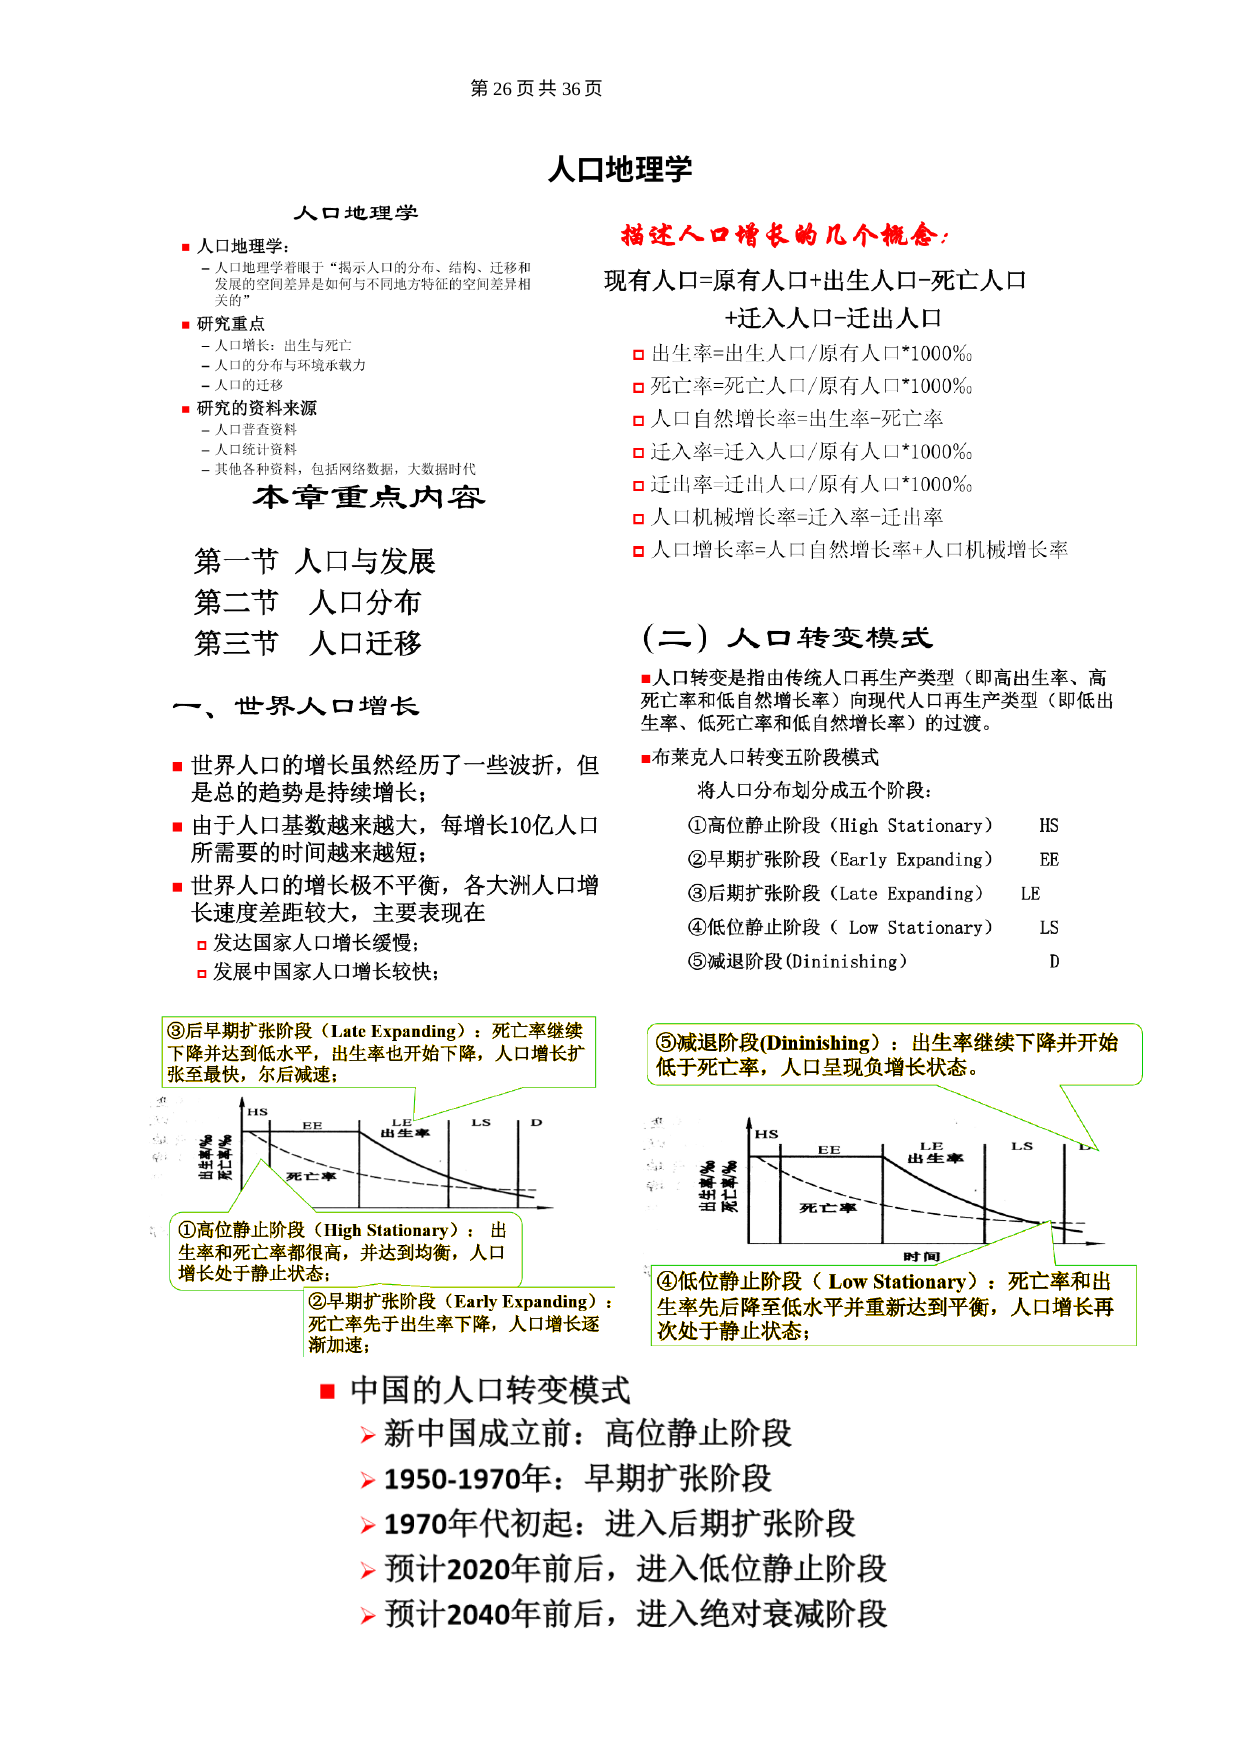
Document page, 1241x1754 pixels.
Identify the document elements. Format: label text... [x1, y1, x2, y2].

picture [75, 162, 1159, 1754]
text 人口地理学 [118, 147, 1122, 189]
